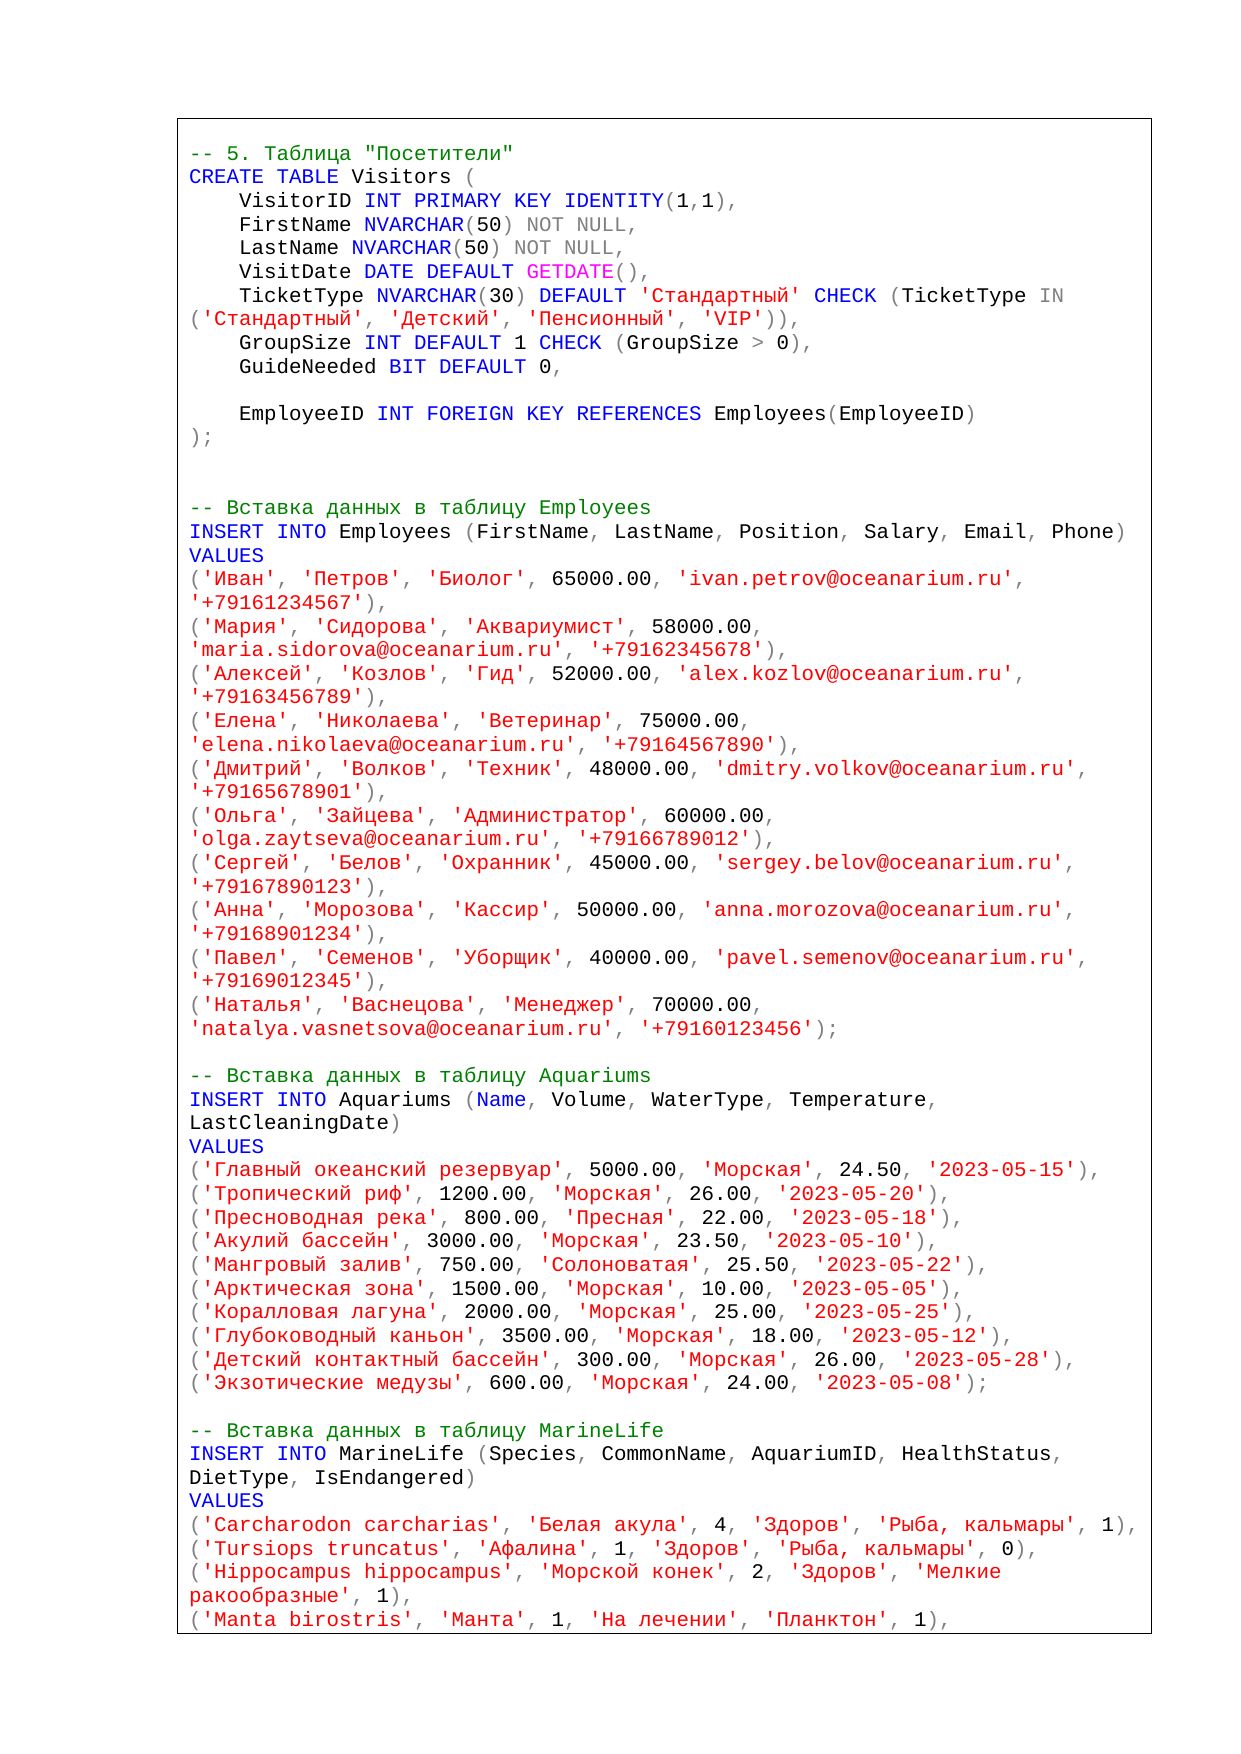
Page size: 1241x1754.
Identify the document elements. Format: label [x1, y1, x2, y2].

table_header [178, 119, 1151, 1632]
